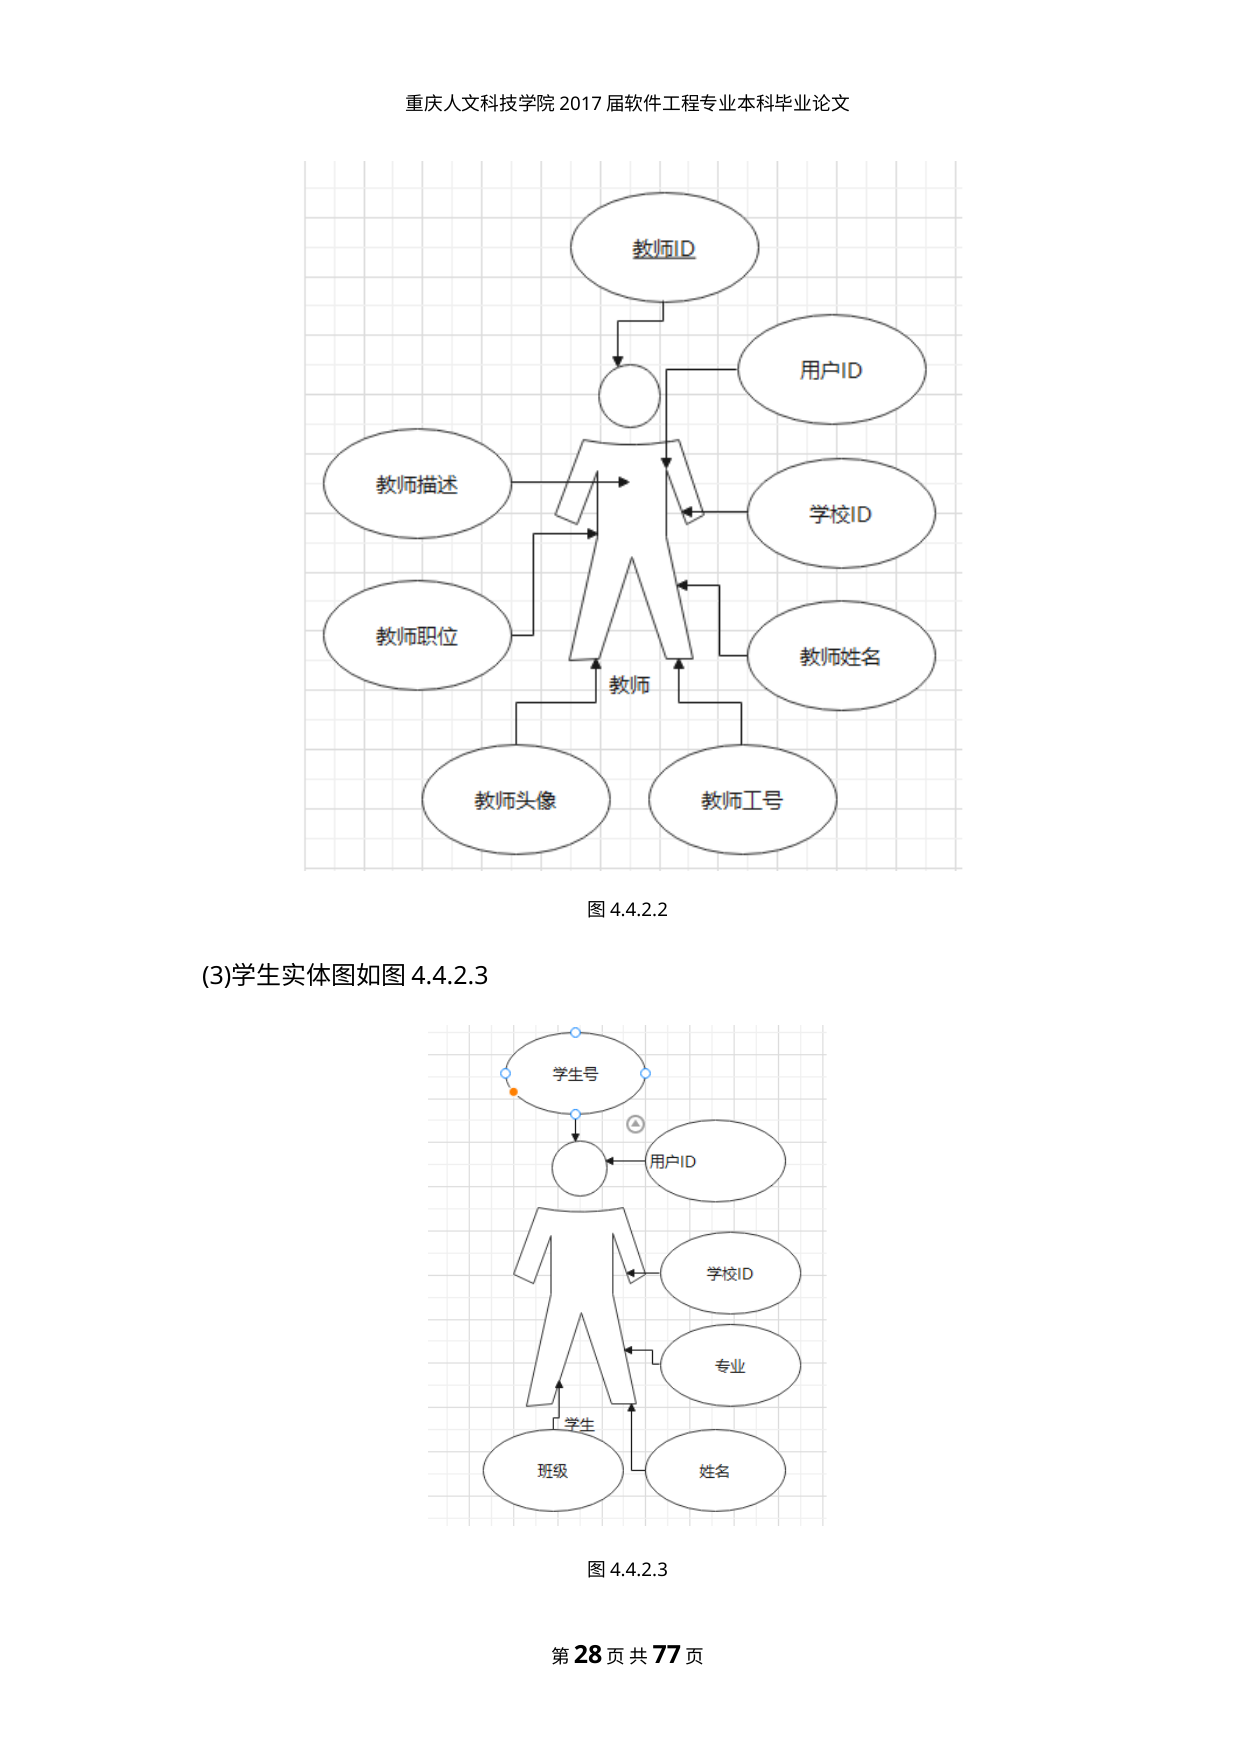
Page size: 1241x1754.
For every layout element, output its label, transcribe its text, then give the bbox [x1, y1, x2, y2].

picture [428, 1025, 827, 1526]
text 图4.4.2.3 [202, 1552, 1053, 1586]
text (3)学生实体图如图4.4.2.3 [202, 939, 1053, 1007]
text 图4.4.2.2 [202, 892, 1053, 926]
picture [292, 161, 963, 871]
